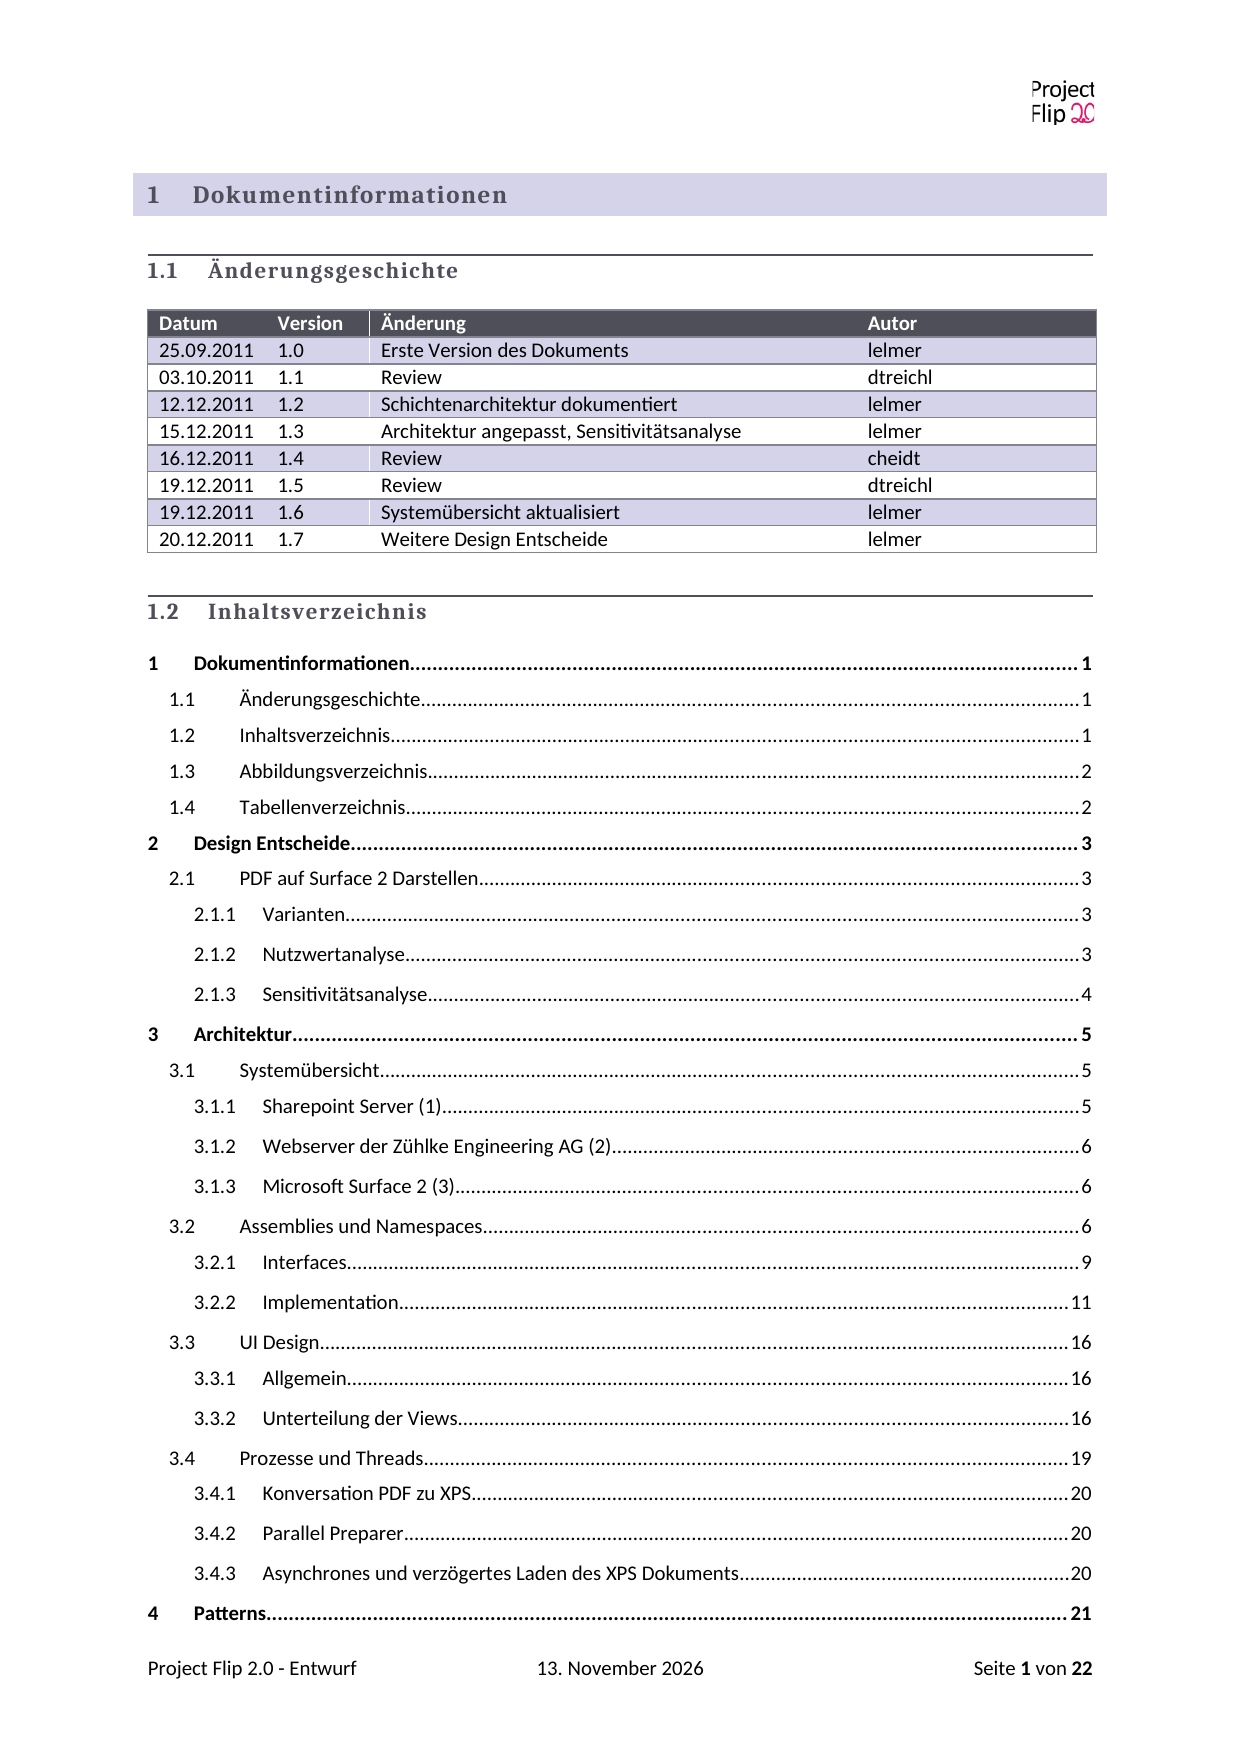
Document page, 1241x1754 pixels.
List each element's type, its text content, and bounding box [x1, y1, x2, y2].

table_header Änderung [370, 311, 856, 336]
table_header Datum [148, 311, 266, 336]
table_cell Systemübersicht aktualisiert [370, 500, 856, 525]
table_cell Erste Version des Dokuments [370, 338, 856, 363]
table_cell dtreichl [856, 472, 1096, 498]
table_cell 03.10.2011 [148, 365, 266, 390]
table_cell 19.12.2011 [148, 500, 266, 525]
table_cell 15.12.2011 [148, 418, 266, 444]
table_cell 1.1 [266, 365, 369, 390]
table_cell 1.3 [266, 418, 369, 444]
table_cell 25.09.2011 [148, 338, 266, 363]
table_cell Review [370, 446, 856, 471]
table_cell 1.0 [266, 338, 369, 363]
table_cell 1.4 [266, 446, 369, 471]
table_cell Review [370, 365, 856, 390]
table_cell 1.5 [266, 472, 369, 498]
table_cell 1.7 [266, 526, 369, 552]
picture [1081, 79, 1097, 124]
table_cell 16.12.2011 [148, 446, 266, 471]
table_cell 12.12.2011 [148, 392, 266, 417]
table_cell cheidt [856, 446, 1096, 471]
table_cell 20.12.2011 [148, 526, 266, 552]
table_cell 1.2 [266, 392, 369, 417]
subtitle Änderungsgeschichte [148, 256, 1093, 284]
subtitle Dokumentinformationen [139, 179, 1101, 210]
table_cell lelmer [856, 392, 1096, 417]
table_cell Weitere Design Entscheide [370, 526, 856, 552]
table_cell lelmer [856, 500, 1096, 525]
table_cell 19.12.2011 [148, 472, 266, 498]
table_cell Review [370, 472, 856, 498]
table_cell 1.6 [266, 500, 369, 525]
table_cell lelmer [856, 418, 1096, 444]
table_cell dtreichl [856, 365, 1096, 390]
table_cell Schichtenarchitektur dokumentiert [370, 392, 856, 417]
table_header Autor [856, 311, 1096, 336]
table_header Version [266, 311, 369, 336]
table_cell Architektur angepasst, Sensitivitätsanalyse [370, 418, 856, 444]
table_cell lelmer [856, 526, 1096, 552]
table_cell lelmer [856, 338, 1096, 363]
